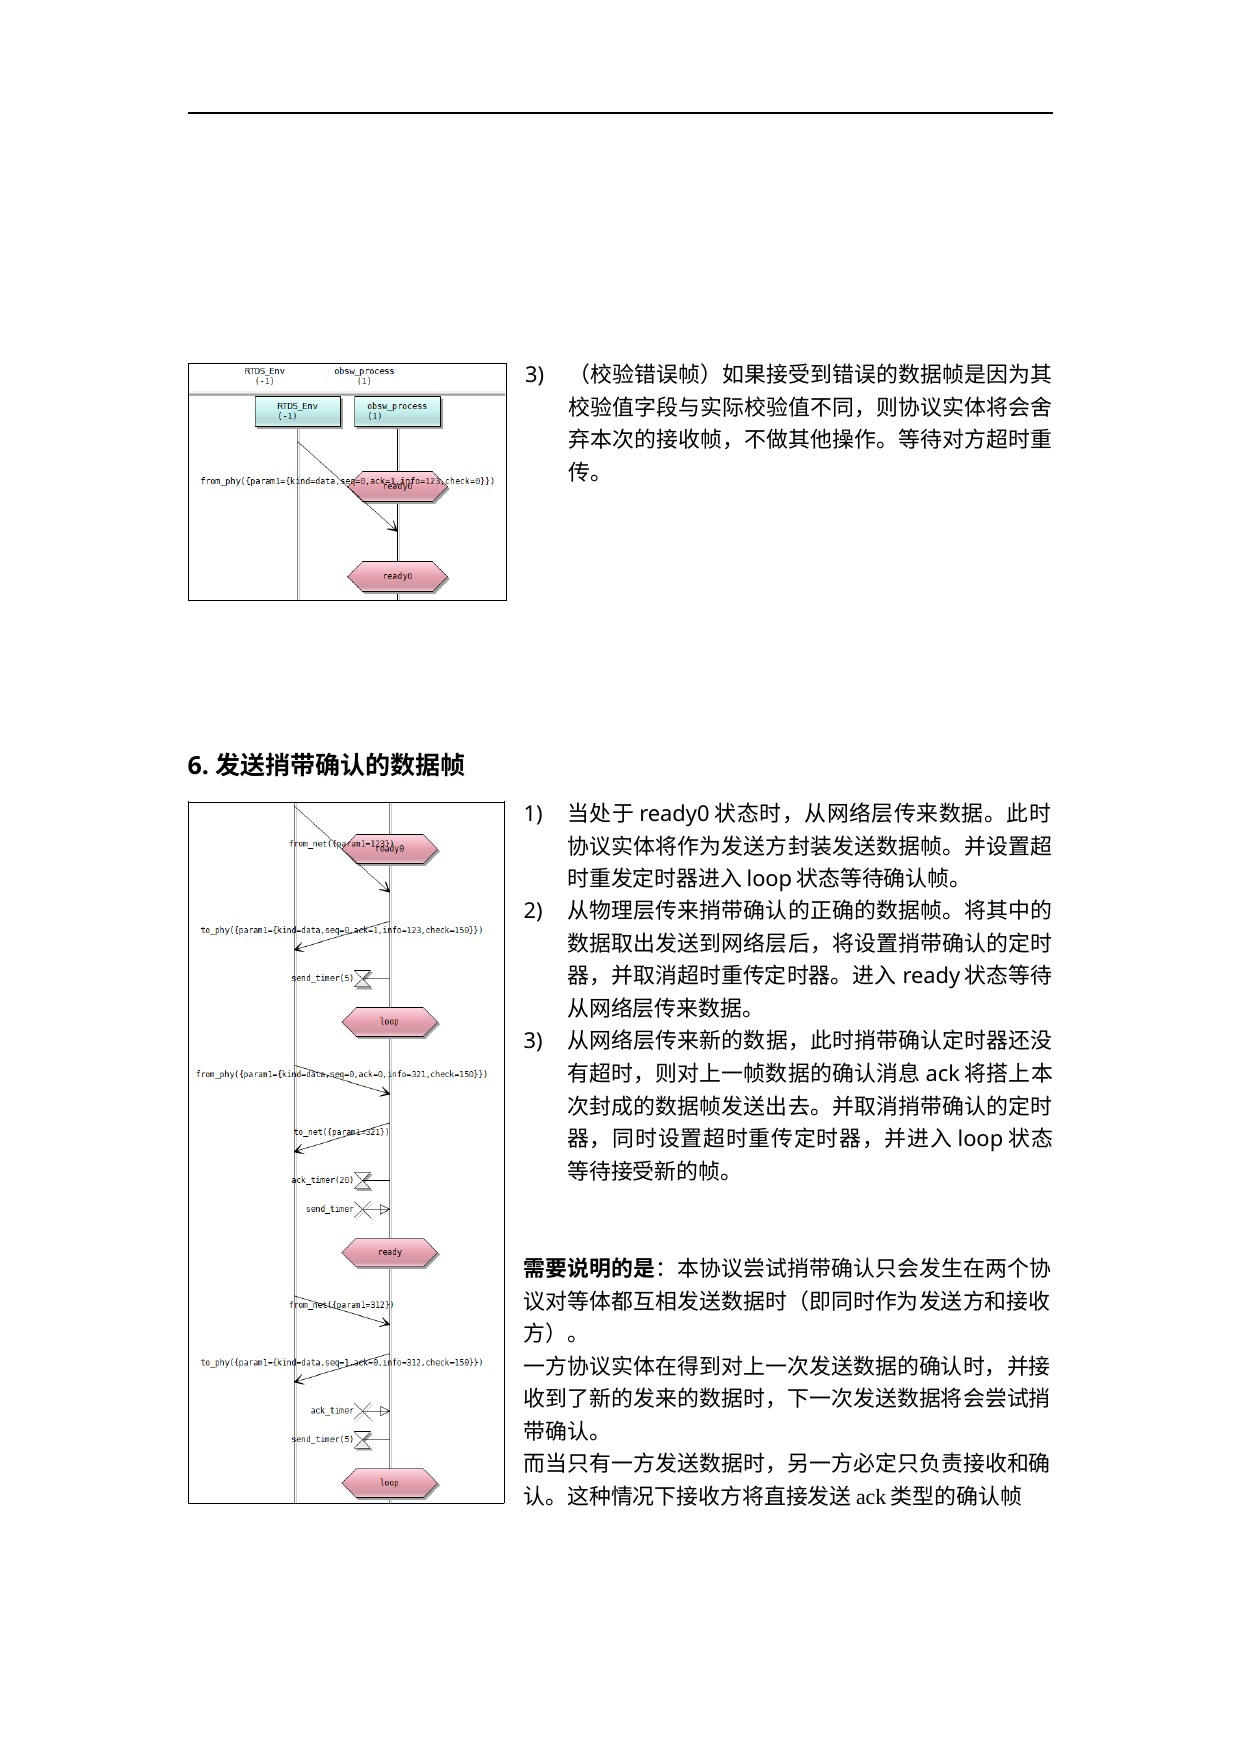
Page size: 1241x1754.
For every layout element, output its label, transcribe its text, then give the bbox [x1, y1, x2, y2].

text 发送捎带确认的数据帧 [187, 731, 1053, 796]
text 一方协议实体在得到对上一次发送数据的确认时，并接收到了新的发来的数据时，下一次发送数据将会尝试捎带确认。 [505, 1348, 1053, 1446]
picture [189, 803, 504, 1503]
list 从物理层传来捎带确认的正确的数据帧。将其中的数据取出发送到网络层后，将设置捎带确认的定时器，并取消超时重传定时器。进入ready状态等待从网络层传来数据。 [505, 893, 1053, 1023]
list 从网络层传来新的数据，此时捎带确认定时器还没有超时，则对上一帧数据的确认消息ack将搭上本次封成的数据帧发送出去。并取消捎带确认的定时器，同时设置超时重传定时器，并进入loop状态等待接受新的帧。 [505, 1023, 1053, 1186]
list 当处于ready0状态时，从网络层传来数据。此时协议实体将作为发送方封装发送数据帧。并设置超时重发定时器进入loop状态等待确认帧。 [187, 796, 1053, 893]
list （校验错误帧）如果接受到错误的数据帧是因为其校验值字段与实际校验值不同，则协议实体将会舍弃本次的接收帧，不做其他操作。等待对方超时重传。 [187, 357, 1053, 487]
picture [189, 364, 506, 600]
text 需要说明的是：本协议尝试捎带确认只会发生在两个协议对等体都互相发送数据时（即同时作为发送方和接收方）。 [505, 1251, 1053, 1348]
text 而当只有一方发送数据时，另一方必定只负责接收和确认。这种情况下接收方将直接发送ack类型的确认帧 [187, 1446, 1053, 1511]
